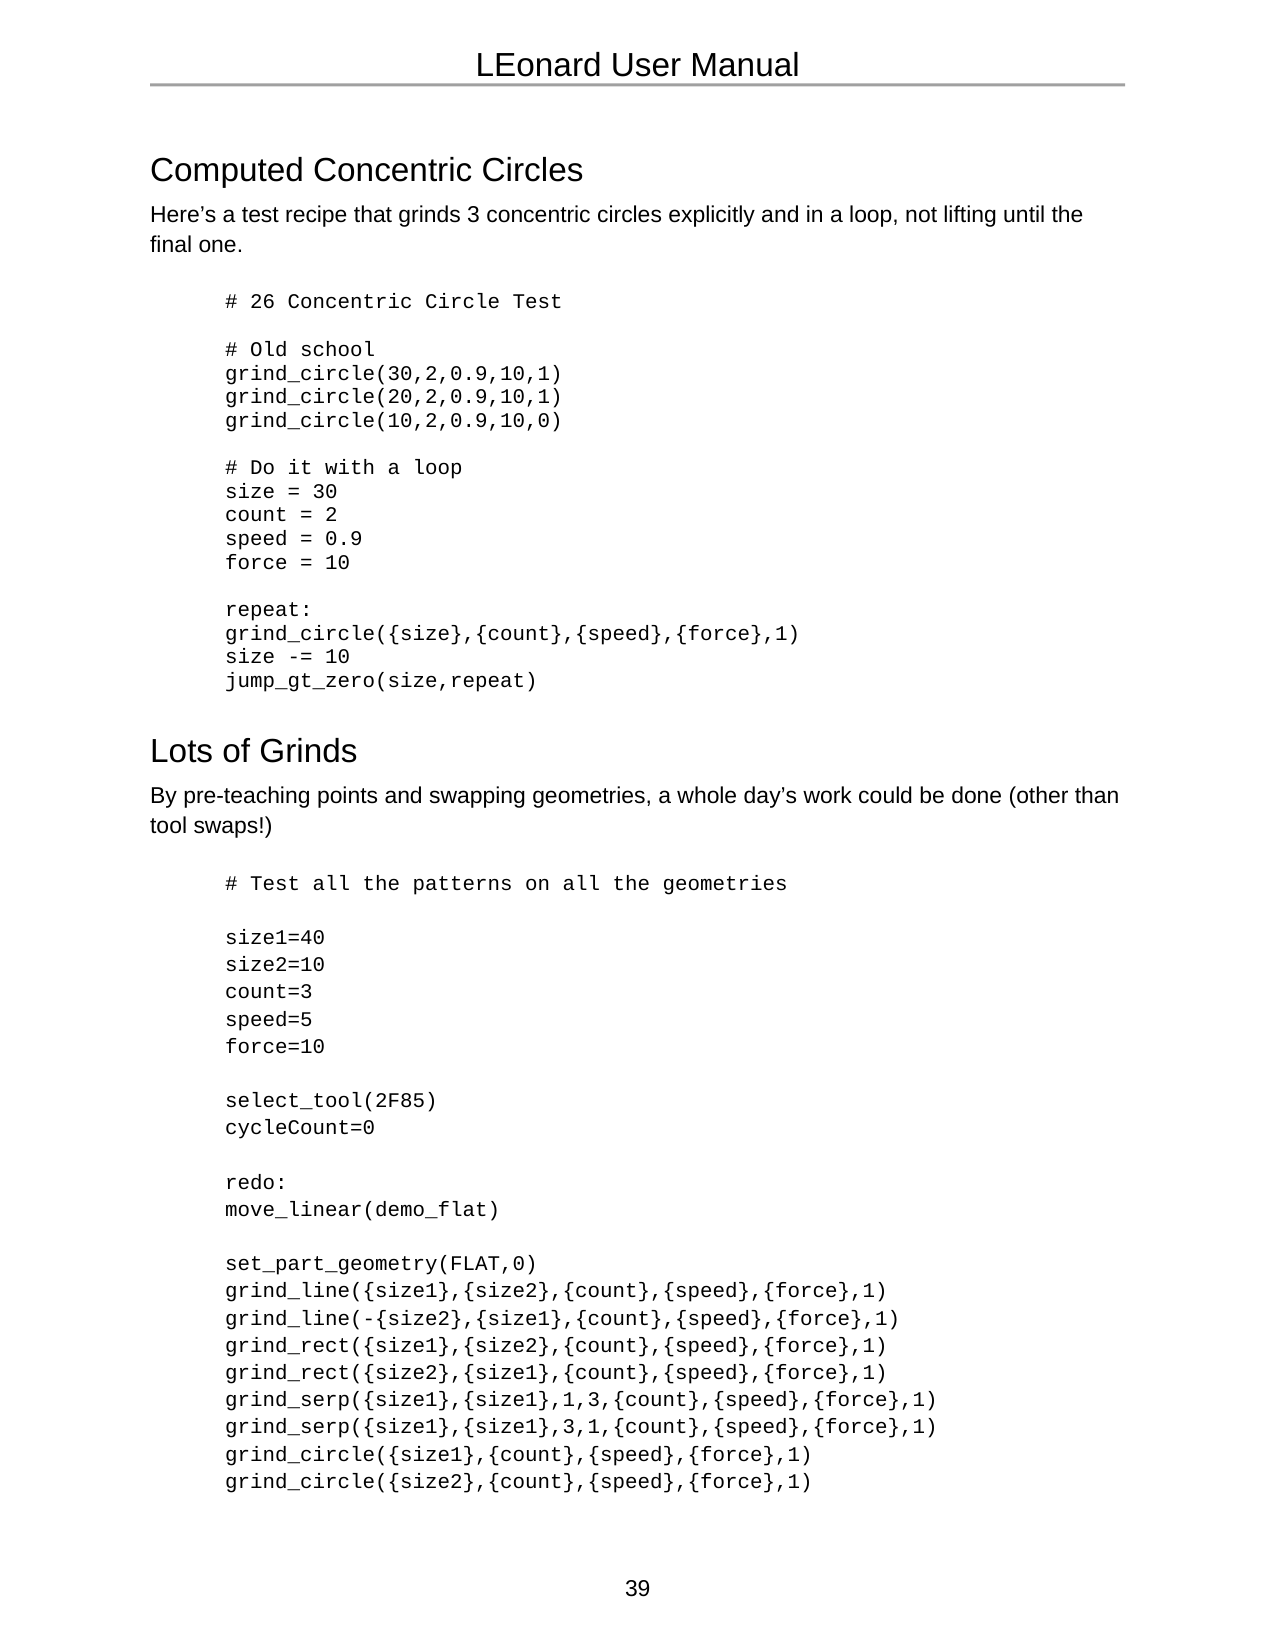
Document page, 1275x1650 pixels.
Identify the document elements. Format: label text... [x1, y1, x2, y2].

text grind_circle({size},{count},{speed},{force},1) [225, 623, 1125, 646]
text force=10 [225, 1036, 1125, 1059]
text grind_circle(20,2,0.9,10,1) [225, 386, 1125, 410]
text grind_circle({size2},{count},{speed},{force},1) [225, 1471, 1125, 1494]
text # Old school [225, 339, 1125, 362]
text grind_circle(10,2,0.9,10,0) [225, 410, 1125, 433]
subtitle Lots of Grinds [150, 731, 1125, 769]
text grind_circle({size1},{count},{speed},{force},1) [225, 1443, 1125, 1467]
text size1=40 [225, 927, 1125, 951]
text grind_line({size1},{size2},{count},{speed},{force},1) [225, 1280, 1125, 1304]
text select_tool(2F85) [225, 1090, 1125, 1114]
subtitle Computed Concentric Circles [150, 150, 1125, 188]
text grind_serp({size1},{size1},1,3,{count},{speed},{force},1) [225, 1389, 1125, 1413]
text count = 2 [225, 504, 1125, 528]
text grind_serp({size1},{size1},3,1,{count},{speed},{force},1) [225, 1416, 1125, 1440]
text set_part_geometry(FLAT,0) [225, 1253, 1125, 1277]
text grind_rect({size1},{size2},{count},{speed},{force},1) [225, 1335, 1125, 1358]
text redo: [225, 1172, 1125, 1195]
text repeat: [225, 599, 1125, 623]
text grind_circle(30,2,0.9,10,1) [225, 362, 1125, 386]
text count=3 [225, 981, 1125, 1005]
text force = 10 [225, 552, 1125, 575]
text speed=5 [225, 1008, 1125, 1032]
text move_linear(demo_flat) [225, 1199, 1125, 1222]
text size2=10 [225, 954, 1125, 978]
text By pre-teaching points and swapping geometries, a whole day’s work could be done (other than tool swaps!) [150, 782, 1125, 838]
text cycleCount=0 [225, 1117, 1125, 1141]
text size = 30 [225, 481, 1125, 504]
text grind_line(-{size2},{size1},{count},{speed},{force},1) [225, 1308, 1125, 1331]
text size -= 10 [225, 646, 1125, 670]
text grind_rect({size2},{size1},{count},{speed},{force},1) [225, 1362, 1125, 1386]
text Here’s a test recipe that grinds 3 concentric circles explicitly and in a loop, not lifting until the final one. [150, 201, 1125, 257]
text speed = 0.9 [225, 528, 1125, 552]
text jump_gt_zero(size,repeat) [225, 670, 1125, 693]
text # Do it with a loop [225, 457, 1125, 481]
text # 26 Concentric Circle Test [225, 292, 1125, 315]
text # Test all the patterns on all the geometries [225, 873, 1125, 896]
